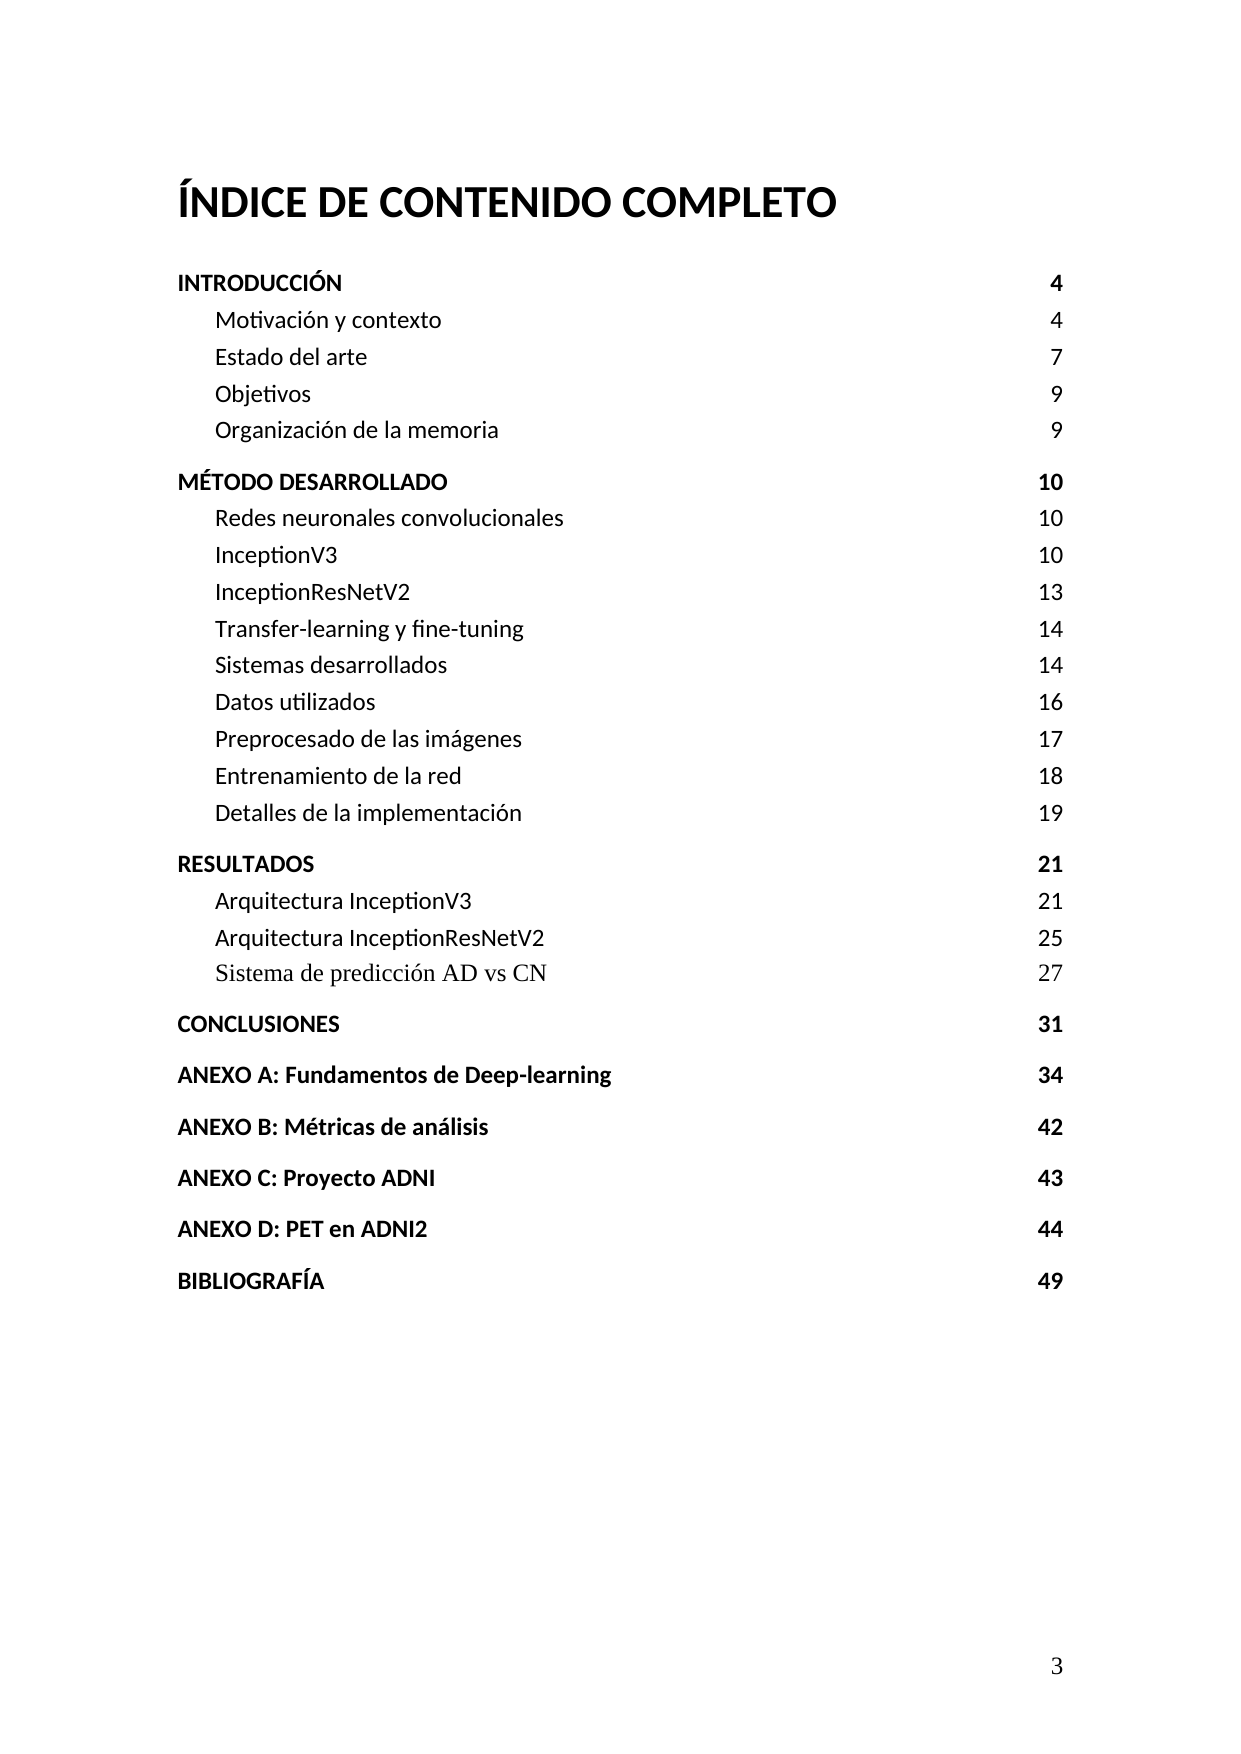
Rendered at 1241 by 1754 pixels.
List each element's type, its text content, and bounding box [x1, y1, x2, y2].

text ÍNDICE DE CONTENIDO COMPLETO [177, 173, 1063, 228]
